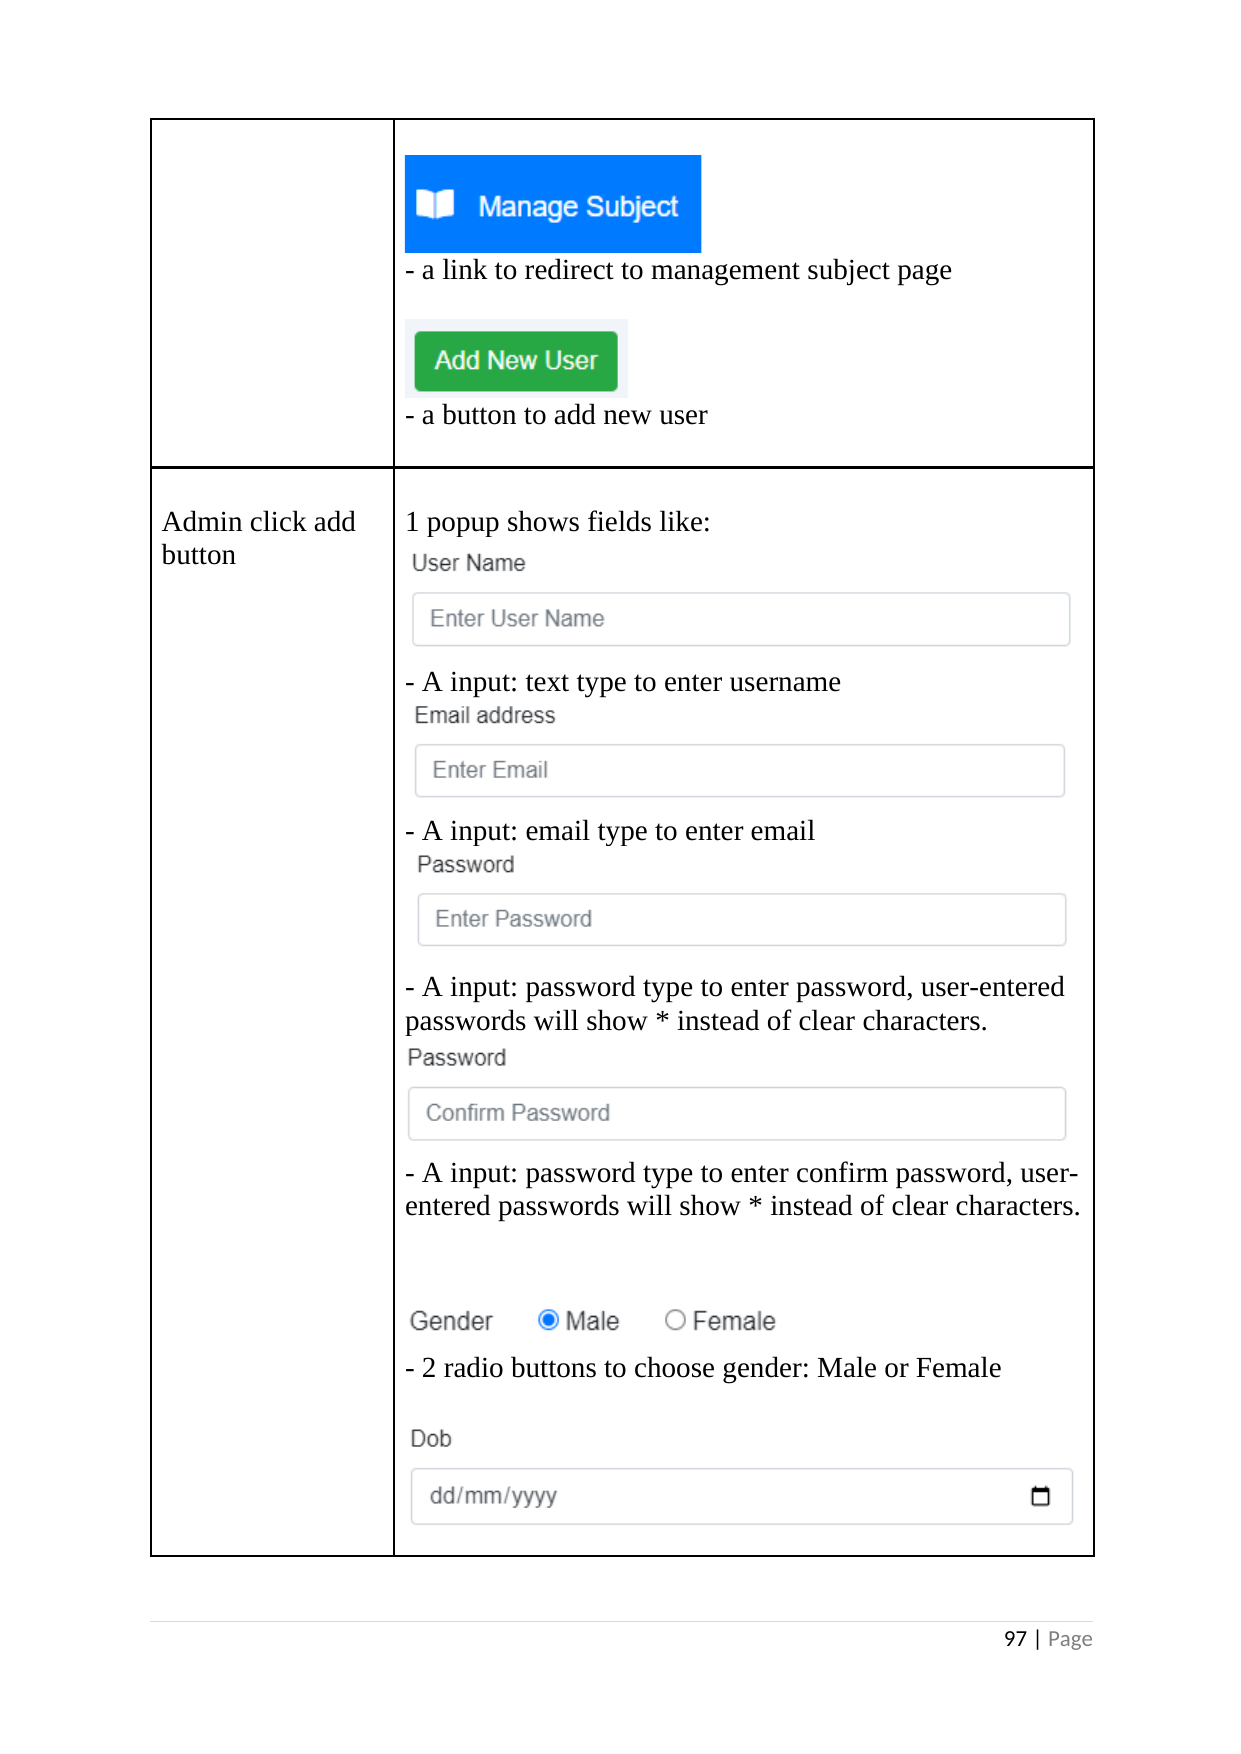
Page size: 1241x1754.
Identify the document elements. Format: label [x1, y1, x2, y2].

picture [404, 537, 1082, 665]
picture [404, 1289, 805, 1351]
picture [404, 319, 629, 398]
picture [404, 846, 1082, 970]
table_cell [395, 469, 1093, 1555]
table_cell [152, 120, 393, 466]
table_cell [152, 469, 393, 1555]
picture [404, 1036, 1082, 1155]
picture [404, 1417, 1082, 1545]
table_cell [395, 120, 1093, 466]
picture [404, 698, 1082, 813]
picture [404, 155, 702, 253]
